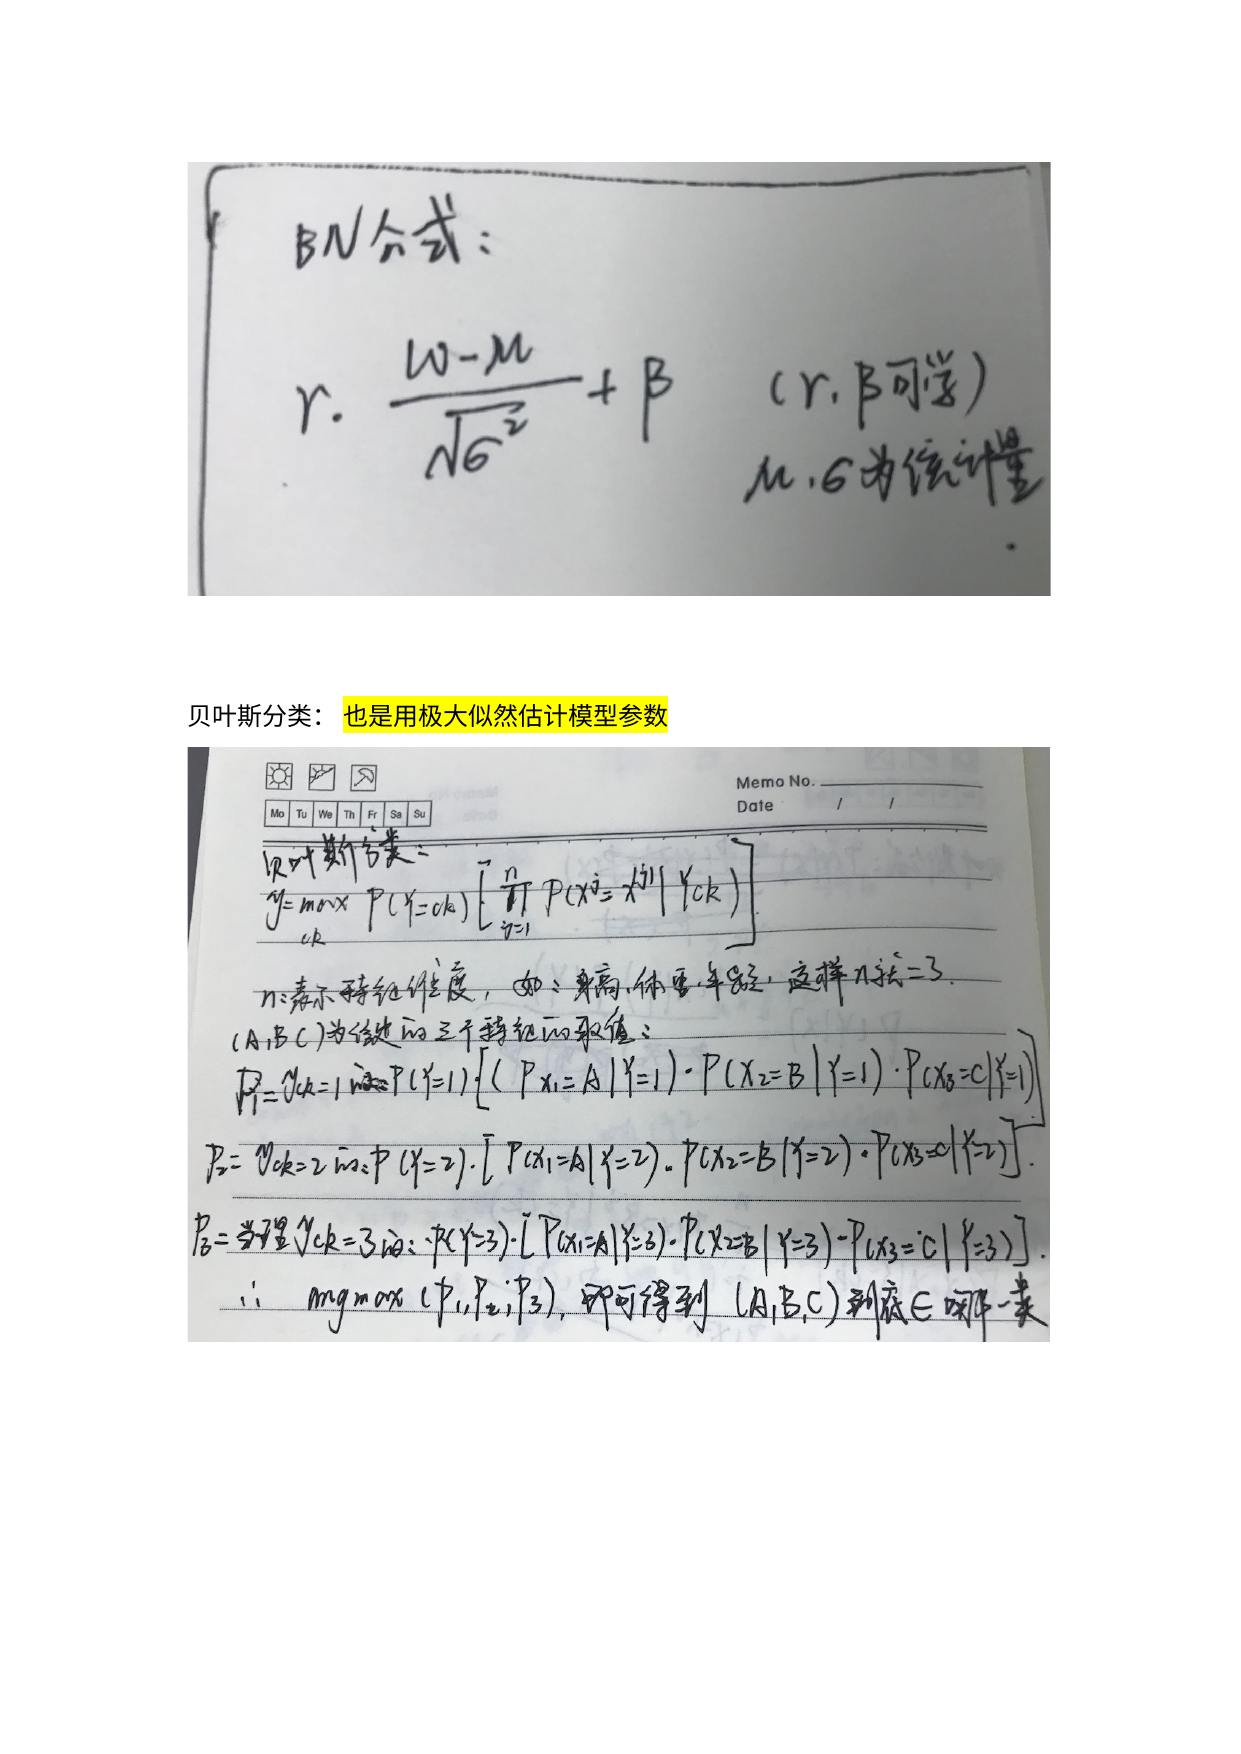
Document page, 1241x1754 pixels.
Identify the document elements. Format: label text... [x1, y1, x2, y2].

text 贝叶斯分类： 也是用极大似然估计模型参数 [187, 682, 1053, 747]
picture [187, 162, 1051, 596]
picture [187, 747, 1050, 1342]
